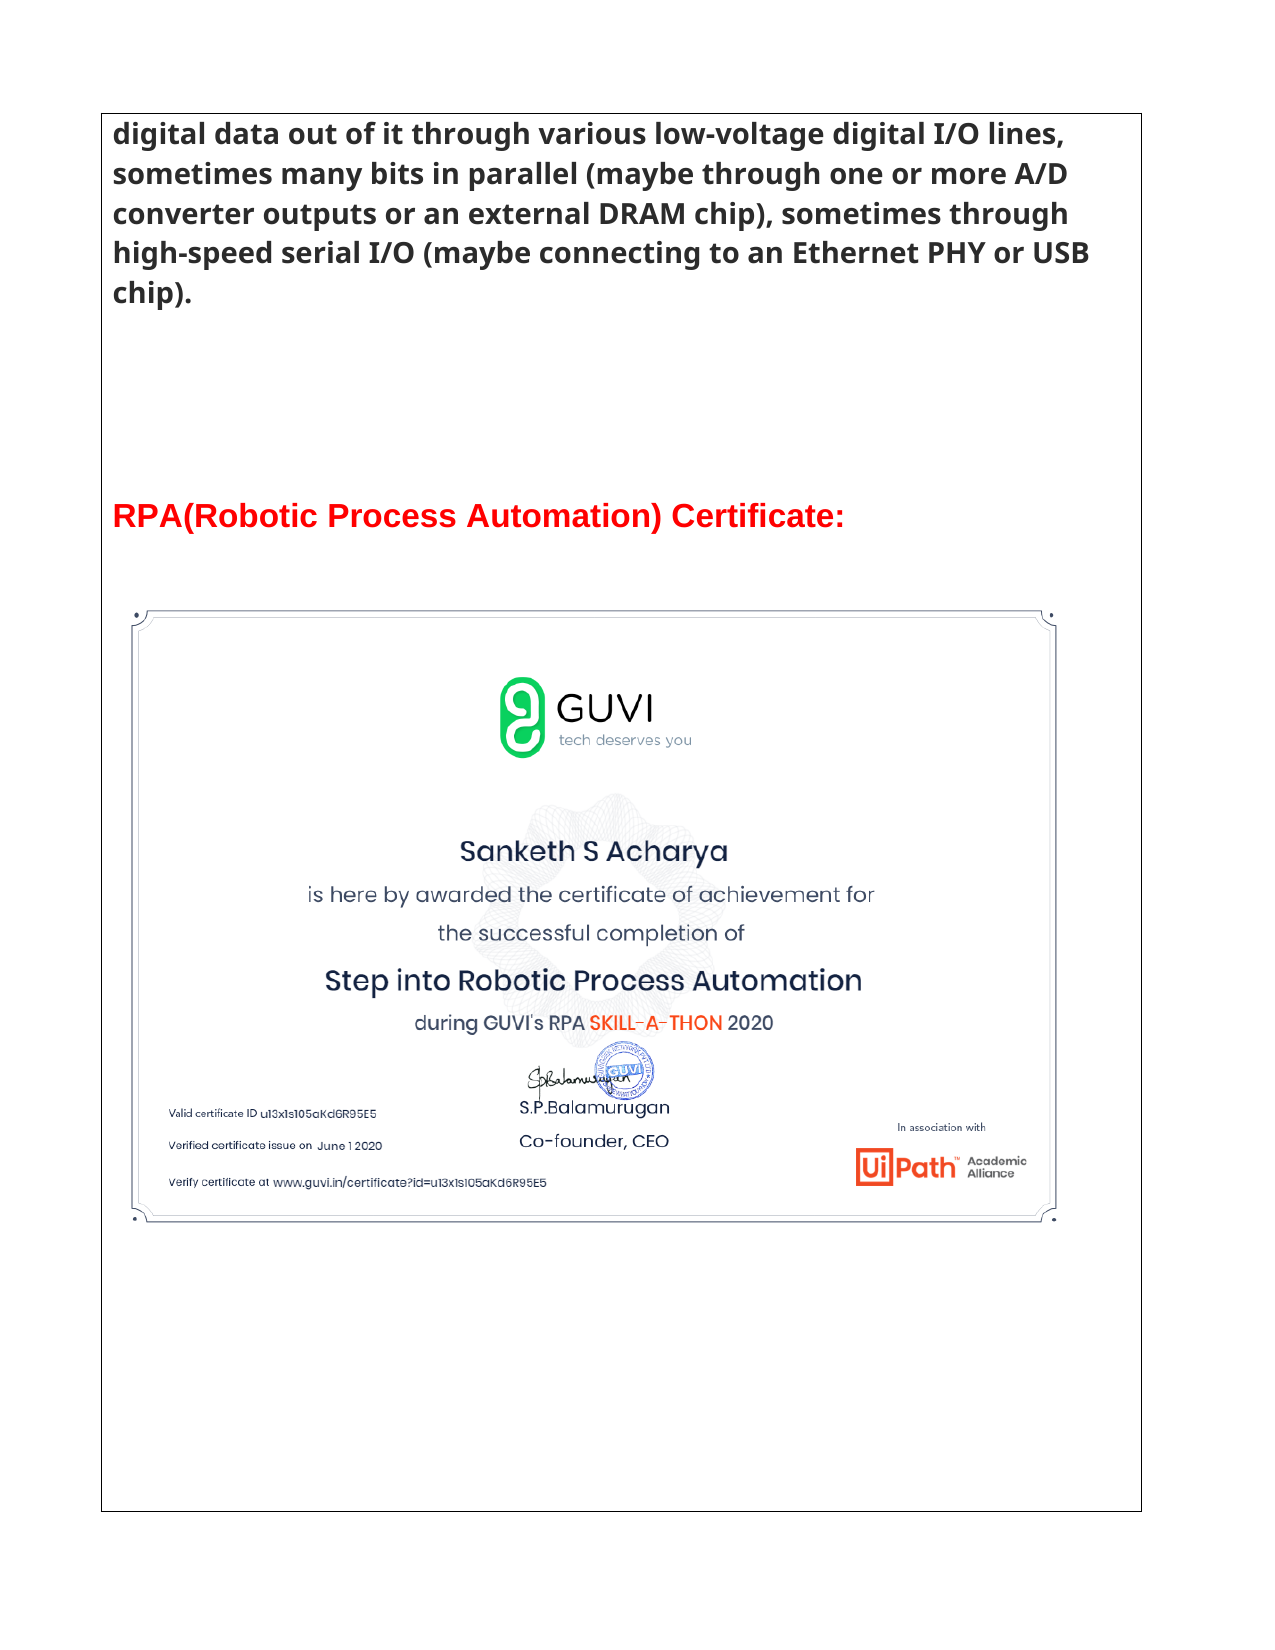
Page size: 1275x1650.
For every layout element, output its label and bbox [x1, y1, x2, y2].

table_cell [102, 114, 1141, 1511]
picture [112, 595, 1075, 1237]
